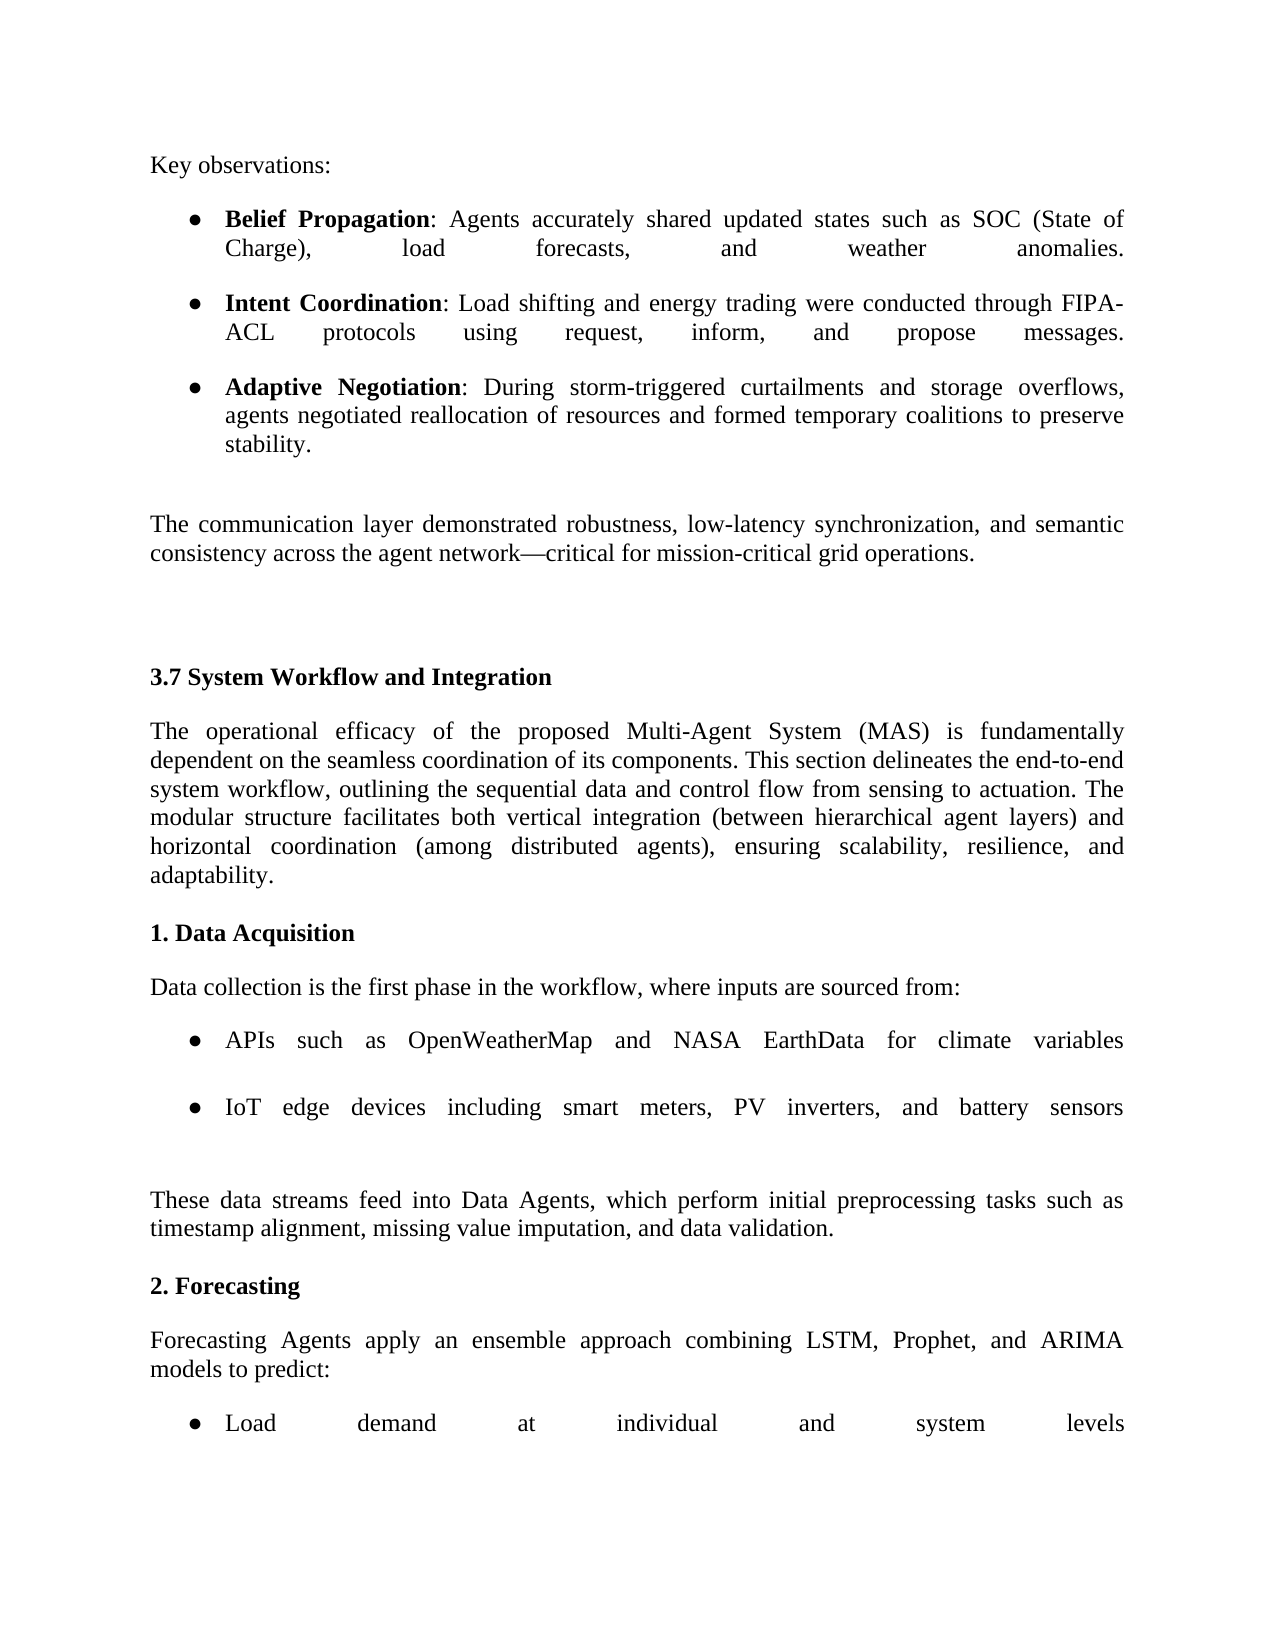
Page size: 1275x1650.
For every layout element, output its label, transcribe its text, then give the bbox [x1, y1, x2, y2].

subtitle 3.7 System Workflow and Integration [150, 662, 1125, 691]
subtitle 1. Data Acquisition [150, 918, 1125, 947]
subtitle APIs such as OpenWeatherMap and NASA EarthData for climate variables [187, 1025, 1125, 1092]
list Intent Coordination: Load shifting and energy trading were conducted through FIPA-ACL protocols using request, inform, and propose messages. [187, 288, 1125, 372]
subtitle The operational efficacy of the proposed Multi-Agent System (MAS) is fundamentally dependent on the seamless coordination of its components. This section delineates the end-to-end system workflow, outlining the sequential data and control flow from sensing to actuation. The modular structure facilitates both vertical integration (between hierarchical agent layers) and horizontal coordination (among distributed agents), ensuring scalability, resilience, and adaptability. [150, 716, 1125, 889]
subtitle IoT edge devices including smart meters, PV inverters, and battery sensors [187, 1092, 1125, 1160]
text Key observations: [150, 150, 1125, 179]
subtitle Load demand at individual and system levels [187, 1408, 1125, 1475]
subtitle Data collection is the first phase in the workflow, where inputs are sourced from: [150, 972, 1125, 1000]
subtitle Forecasting Agents apply an ensemble approach combining LSTM, Prophet, and ARIMA models to predict: [150, 1325, 1125, 1383]
list Adaptive Negotiation: During storm-triggered curtailments and storage overflows, agents negotiated reallocation of resources and formed temporary coalitions to preserve stability. [187, 372, 1125, 484]
list Belief Propagation: Agents accurately shared updated states such as SOC (State of Charge), load forecasts, and weather anomalies. [187, 204, 1125, 288]
text The communication layer demonstrated robustness, low-latency synchronization, and semantic consistency across the agent network—critical for mission-critical grid operations. [150, 509, 1125, 567]
subtitle These data streams feed into Data Agents, which perform initial preprocessing tasks such as timestamp alignment, missing value imputation, and data validation. [150, 1185, 1125, 1242]
subtitle 2. Forecasting [150, 1271, 1125, 1300]
